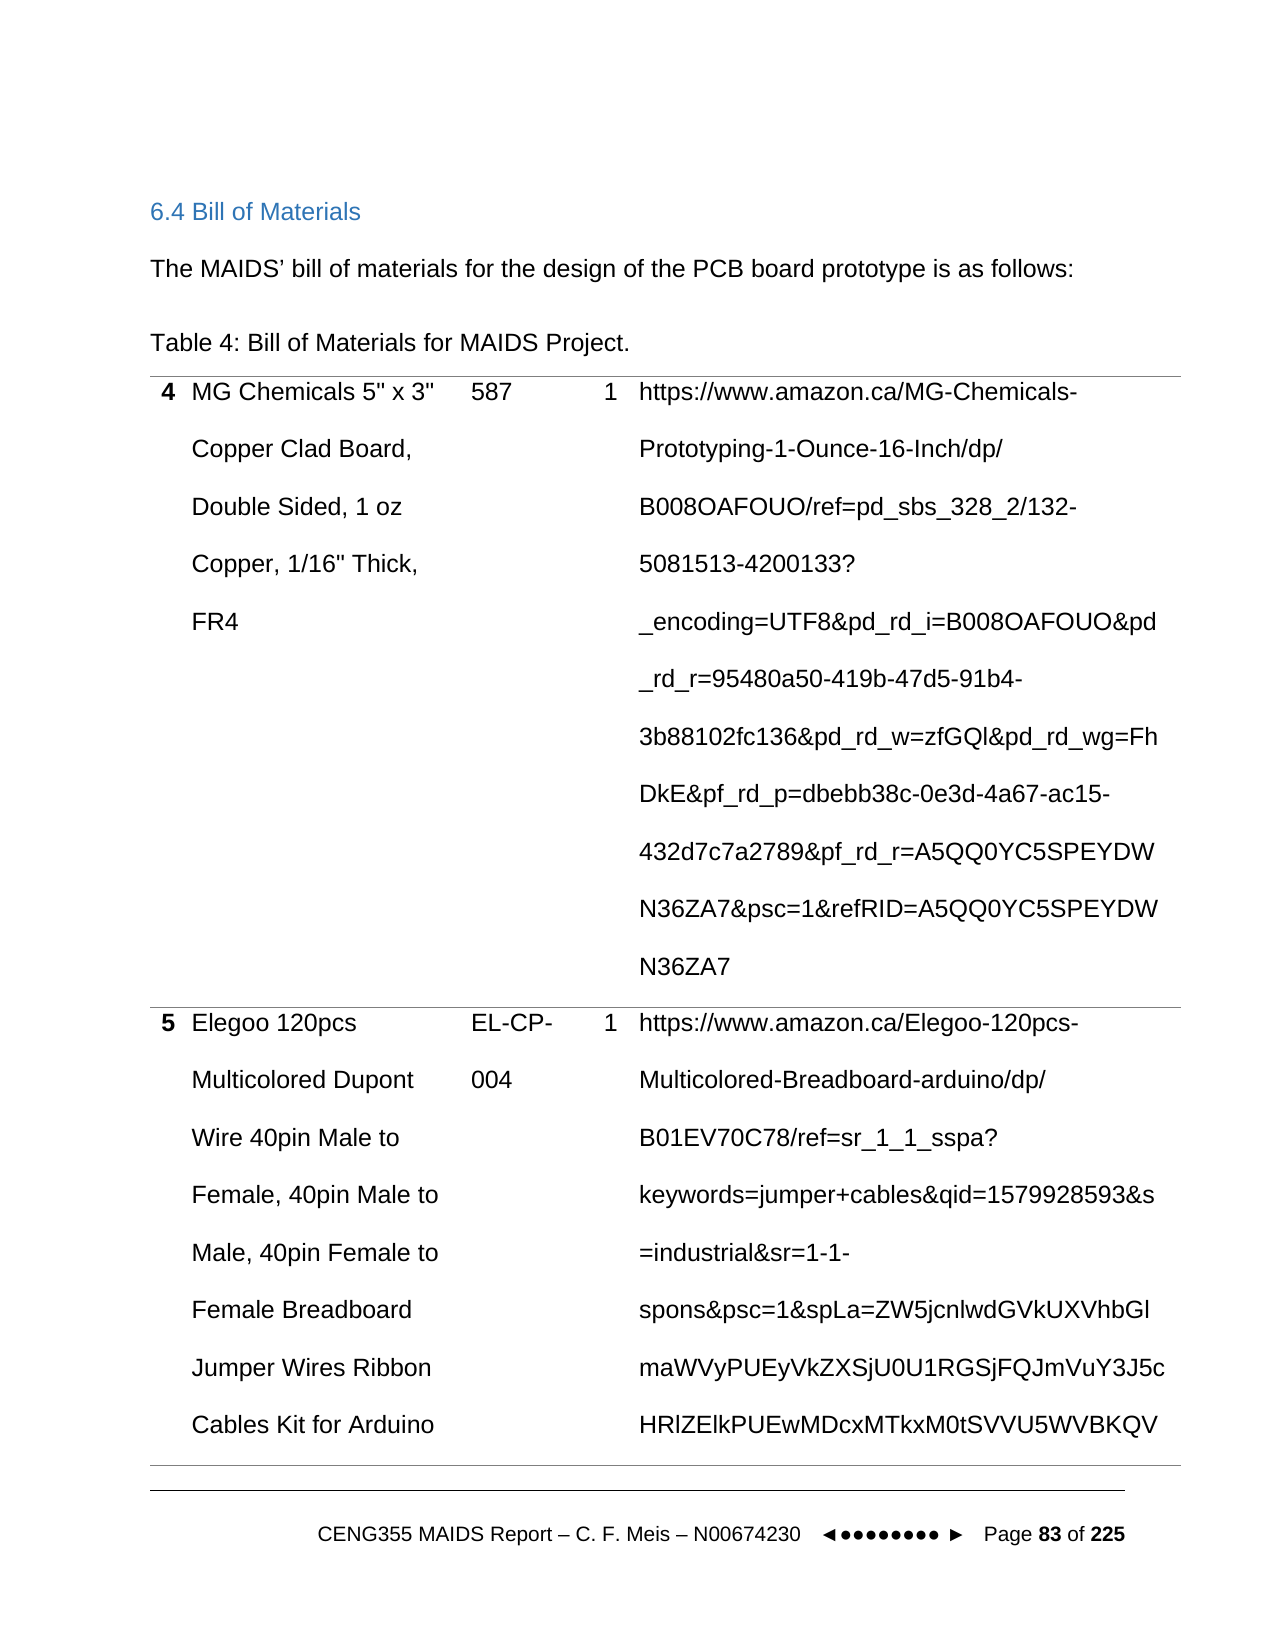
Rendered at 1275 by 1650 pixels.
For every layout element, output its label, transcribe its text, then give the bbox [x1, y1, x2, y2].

text Table 4: Bill of Materials for MAIDS Project. [150, 328, 1125, 357]
subtitle 6.4 Bill of Materials [150, 197, 1125, 226]
text The MAIDS’ bill of materials for the design of the PCB board prototype is as follows: [150, 254, 1125, 282]
table_header MG Chemicals 5" x 3" Copper Clad Board, Double Sided, 1 oz Copper, 1/16" Thick, FR4 [180, 377, 459, 1007]
table_header https://www.amazon.ca/MG-Chemicals-Prototyping-1-Ounce-16-Inch/dp/B008OAFOUO/ref=pd_sbs_328_2/132-5081513-4200133?_encoding=UTF8&pd_rd_i=B008OAFOUO&pd_rd_r=95480a50-419b-47d5-91b4-3b88102fc136&pd_rd_w=zfGQl&pd_rd_wg=FhDkE&pf_rd_p=dbebb38c-0e3d-4a67-ac15-432d7c7a2789&pf_rd_r=A5QQ0YC5SPEYDWN36ZA7&psc=1&refRID=A5QQ0YC5SPEYDWN36ZA7 [628, 377, 1181, 1007]
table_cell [180, 1008, 459, 1465]
table_header 587 [460, 377, 592, 1007]
table_header 1 [593, 377, 628, 1007]
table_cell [628, 1008, 1181, 1465]
table_cell 1 [593, 1008, 628, 1465]
table_cell EL-CP-004 [460, 1008, 592, 1465]
table_header 4 [150, 377, 180, 1007]
table_cell 5 [150, 1008, 180, 1465]
